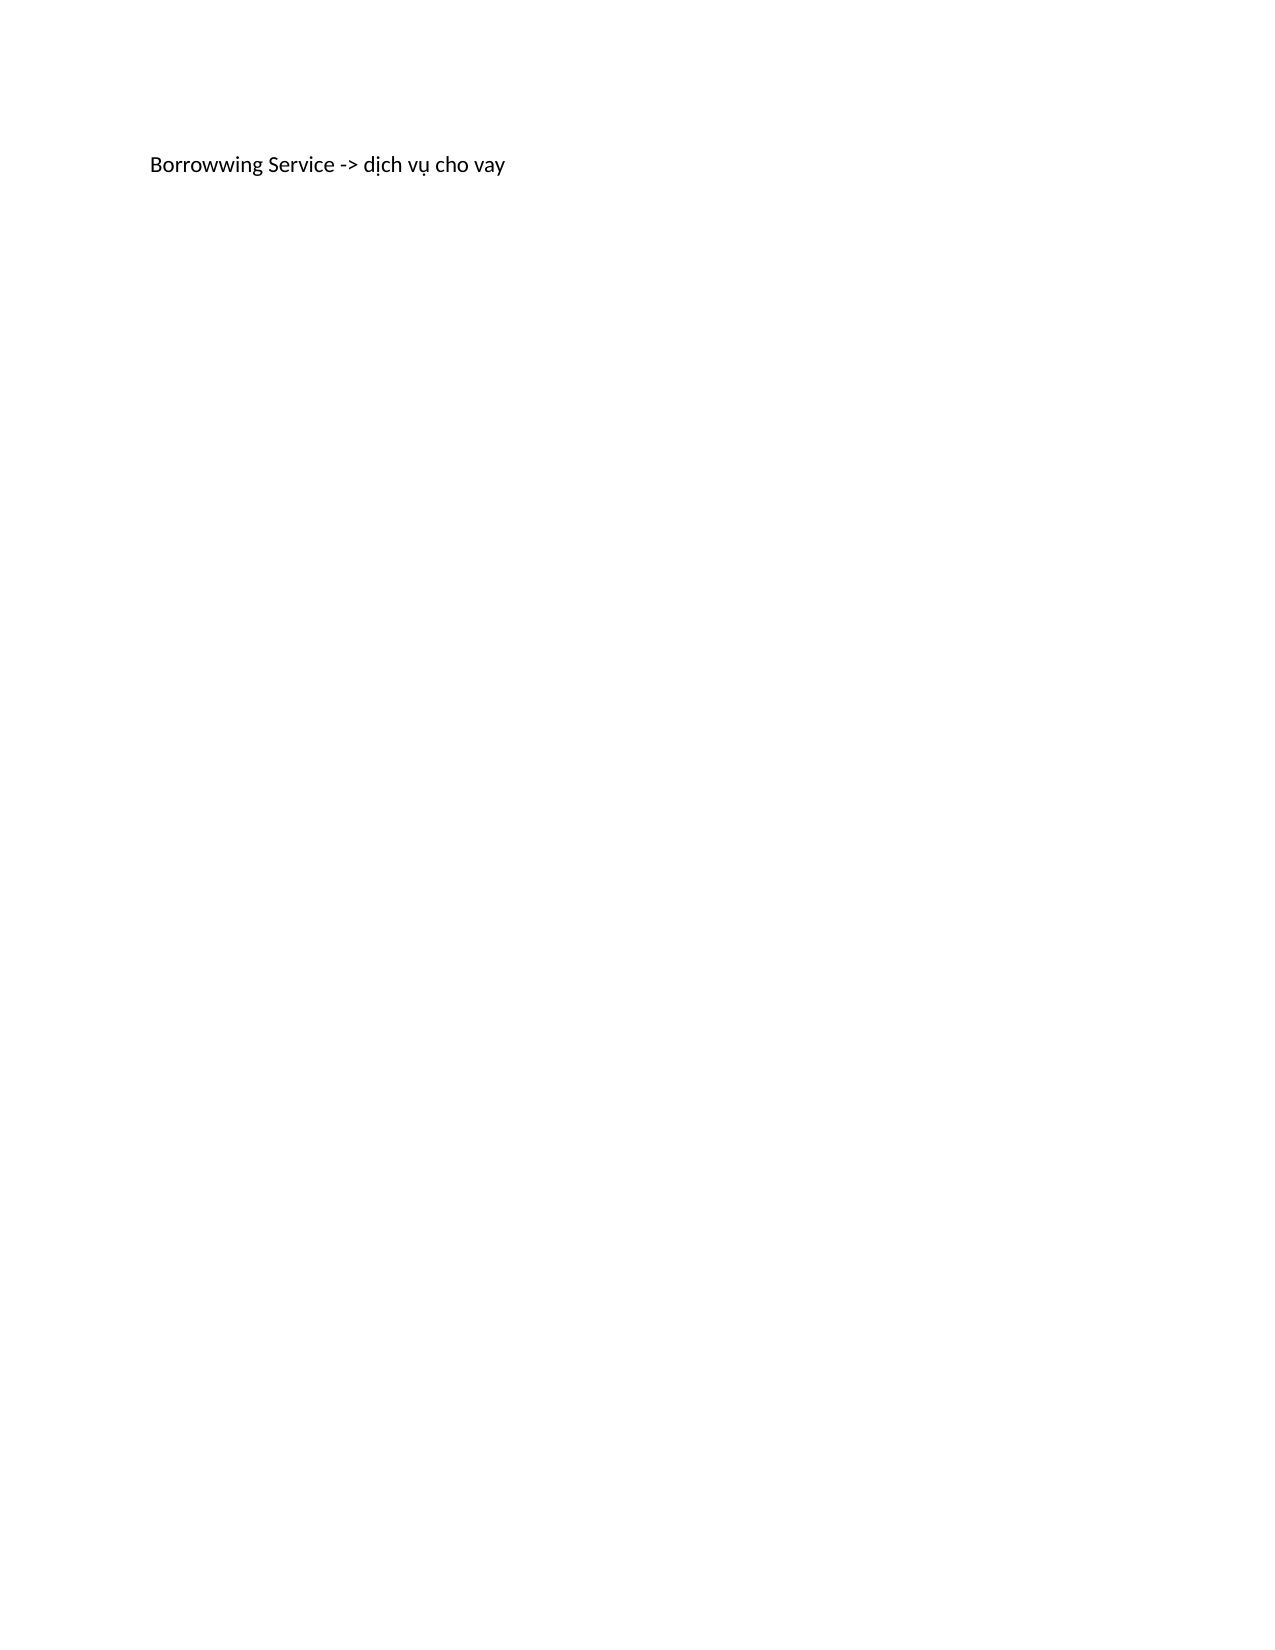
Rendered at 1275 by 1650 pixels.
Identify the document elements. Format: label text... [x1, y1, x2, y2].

text Borrowwing Service -> dịch vụ cho vay [150, 150, 1125, 178]
